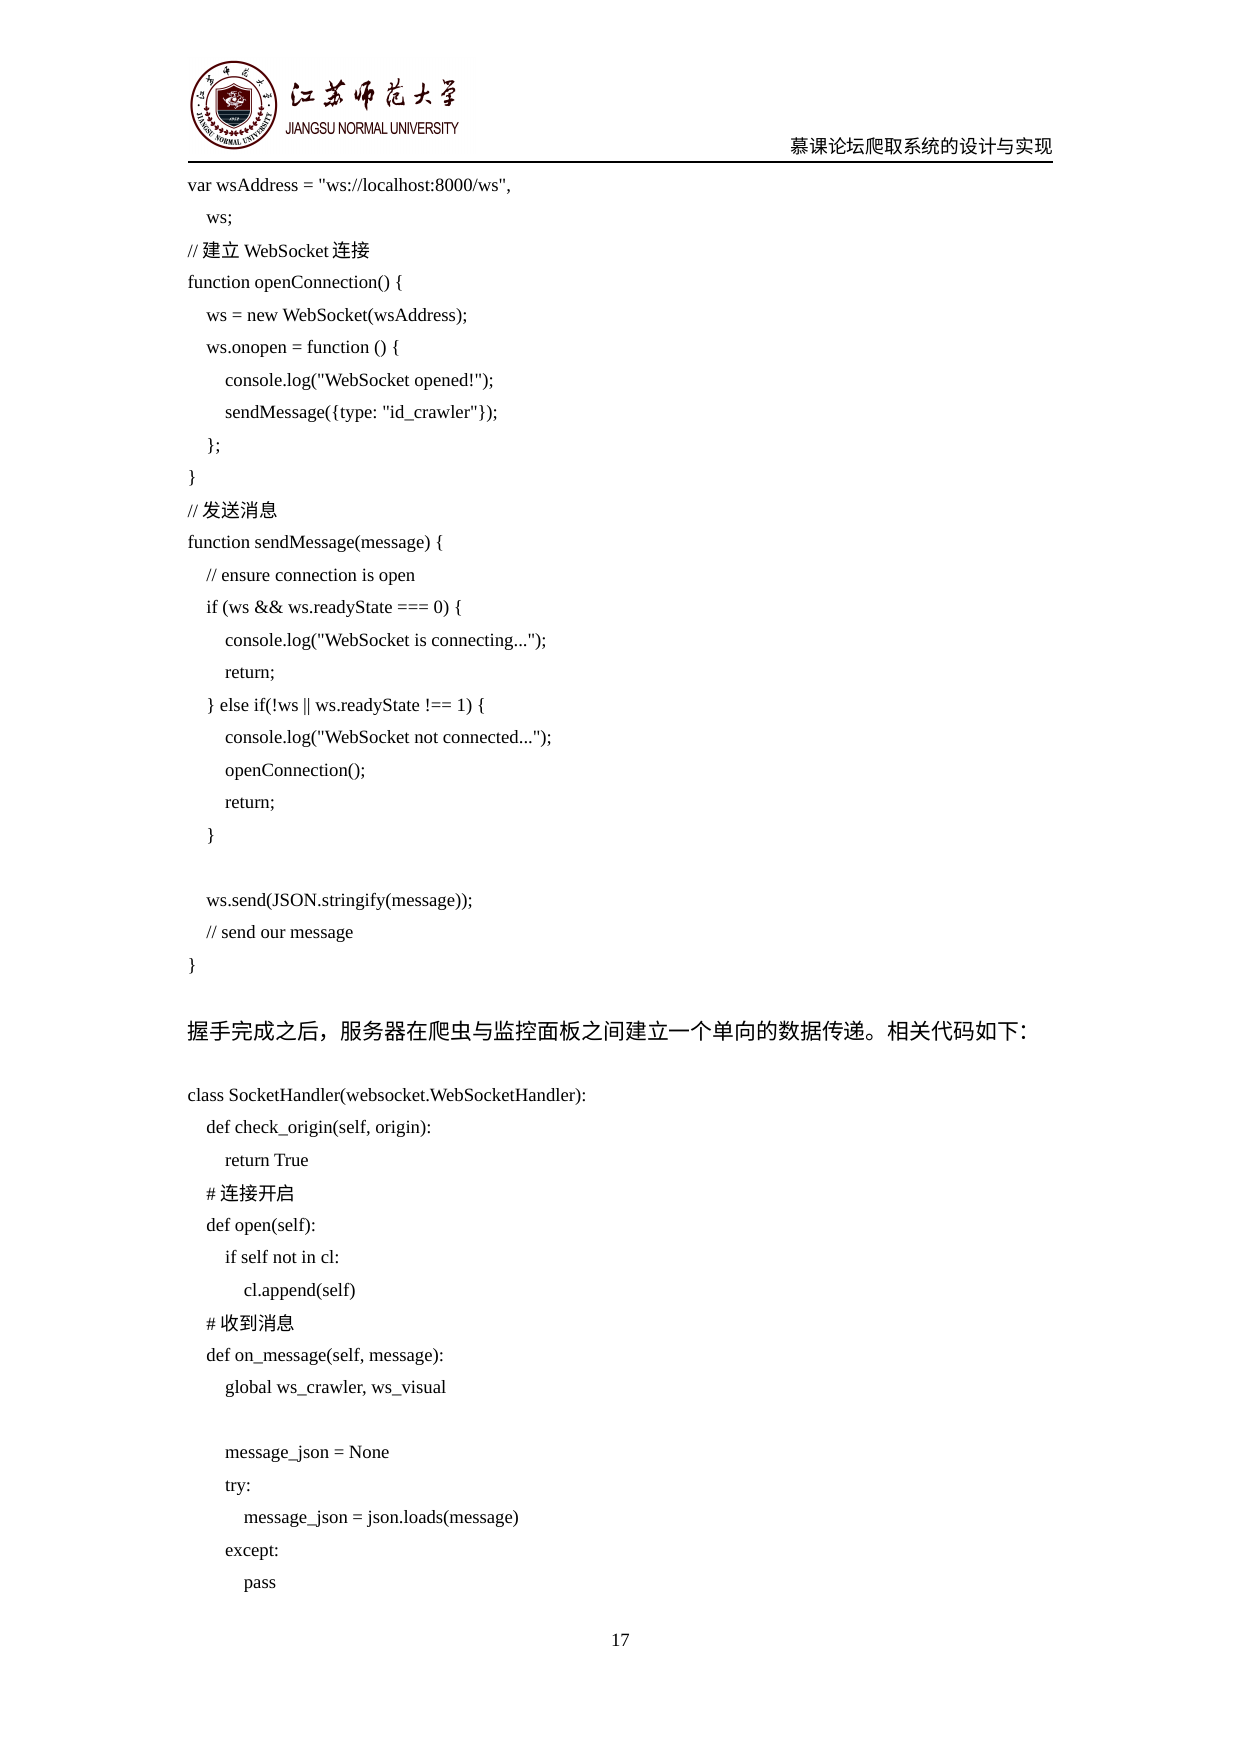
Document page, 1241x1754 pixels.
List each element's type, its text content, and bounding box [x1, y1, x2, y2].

text message_json = json.loads(message) [187, 1501, 1053, 1533]
text return; [187, 786, 1053, 818]
text } [187, 818, 1053, 851]
text if (ws && ws.readyState === 0) { [187, 591, 1053, 623]
text 握手完成之后，服务器在爬虫与监控面板之间建立一个单向的数据传递。相关代码如下： [187, 1013, 1053, 1046]
text ws = new WebSocket(wsAddress); [187, 298, 1053, 331]
text def on_message(self, message): [187, 1338, 1053, 1371]
text // 发送消息 [187, 493, 1053, 526]
text message_json = None [187, 1436, 1053, 1468]
text } [187, 461, 1053, 493]
text console.log("WebSocket is connecting..."); [187, 623, 1053, 656]
text return True [187, 1143, 1053, 1176]
text return; [187, 656, 1053, 688]
text if self not in cl: [187, 1241, 1053, 1273]
text ws.send(JSON.stringify(message)); [187, 883, 1053, 916]
text cl.append(self) [187, 1273, 1053, 1306]
text // send our message [187, 916, 1053, 948]
picture [187, 57, 476, 154]
text // ensure connection is open [187, 558, 1053, 591]
text } else if(!ws || ws.readyState !== 1) { [187, 688, 1053, 721]
text pass [187, 1566, 1053, 1598]
text ws.onopen = function () { [187, 331, 1053, 363]
text sendMessage({type: "id_crawler"}); [187, 396, 1053, 428]
text global ws_crawler, ws_visual [187, 1371, 1053, 1403]
text var wsAddress = "ws://localhost:8000/ws", [187, 168, 1053, 201]
text console.log("WebSocket opened!"); [187, 363, 1053, 396]
text } [187, 948, 1053, 981]
text console.log("WebSocket not connected..."); [187, 721, 1053, 753]
text # 收到消息 [187, 1306, 1053, 1338]
text // 建立WebSocket连接 [187, 233, 1053, 266]
text except: [187, 1533, 1053, 1566]
text function sendMessage(message) { [187, 526, 1053, 558]
text ws; [187, 201, 1053, 233]
text }; [187, 428, 1053, 461]
text openConnection(); [187, 753, 1053, 786]
text # 连接开启 [187, 1176, 1053, 1208]
text try: [187, 1468, 1053, 1501]
text def check_origin(self, origin): [187, 1111, 1053, 1143]
text class SocketHandler(websocket.WebSocketHandler): [187, 1078, 1053, 1111]
text function openConnection() { [187, 266, 1053, 298]
text def open(self): [187, 1208, 1053, 1241]
